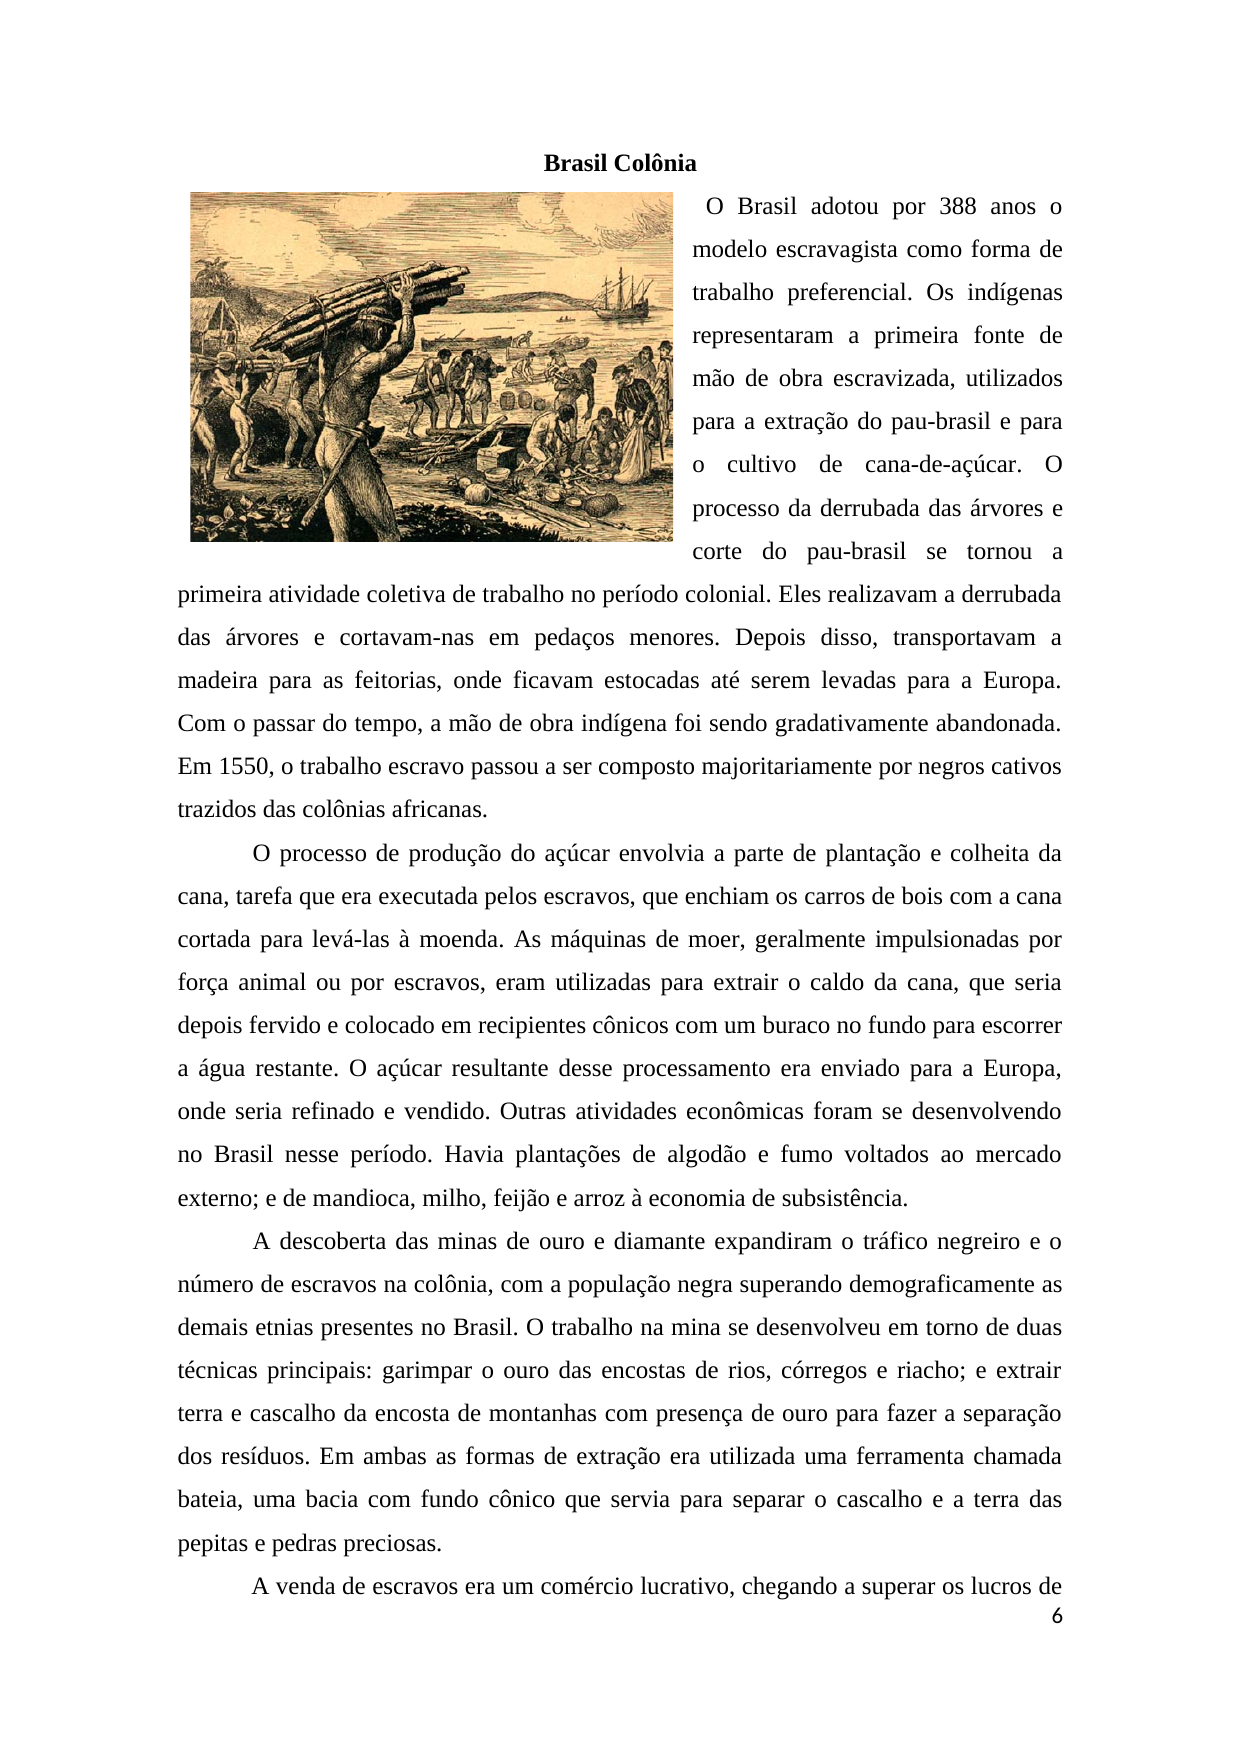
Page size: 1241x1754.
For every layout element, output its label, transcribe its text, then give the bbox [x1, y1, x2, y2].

text Brasil Colônia [177, 148, 1063, 176]
text A descoberta das minas de ouro e diamante expandiram o tráfico negreiro e o número de escravos na colônia, com a população negra superando demograficamente as demais etnias presentes no Brasil. O trabalho na mina se desenvolveu em torno de duas técnicas principais: garimpar o ouro das encostas de rios, córregos e riacho; e extrair terra e cascalho da encosta de montanhas com presença de ouro para fazer a separação dos resíduos. Em ambas as formas de extração era utilizada uma ferramenta chamada bateia, uma bacia com fundo cônico que servia para separar o cascalho e a terra das pepitas e pedras preciosas. [177, 1226, 1063, 1556]
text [177, 1571, 1063, 1599]
text O processo de produção do açúcar envolvia a parte de plantação e colheita da cana, tarefa que era executada pelos escravos, que enchiam os carros de bois com a cana cortada para levá-las à moenda. As máquinas de moer, geralmente impulsionadas por força animal ou por escravos, eram utilizadas para extrair o caldo da cana, que seria depois fervido e colocado em recipientes cônicos com um buraco no fundo para escorrer a água restante. O açúcar resultante desse processamento era enviado para a Europa, onde seria refinado e vendido. Outras atividades econômicas foram se desenvolvendo no Brasil nesse período. Havia plantações de algodão e fumo voltados ao mercado externo; e de mandioca, milho, feijão e arroz à economia de subsistência. [177, 838, 1063, 1211]
picture [188, 192, 674, 540]
